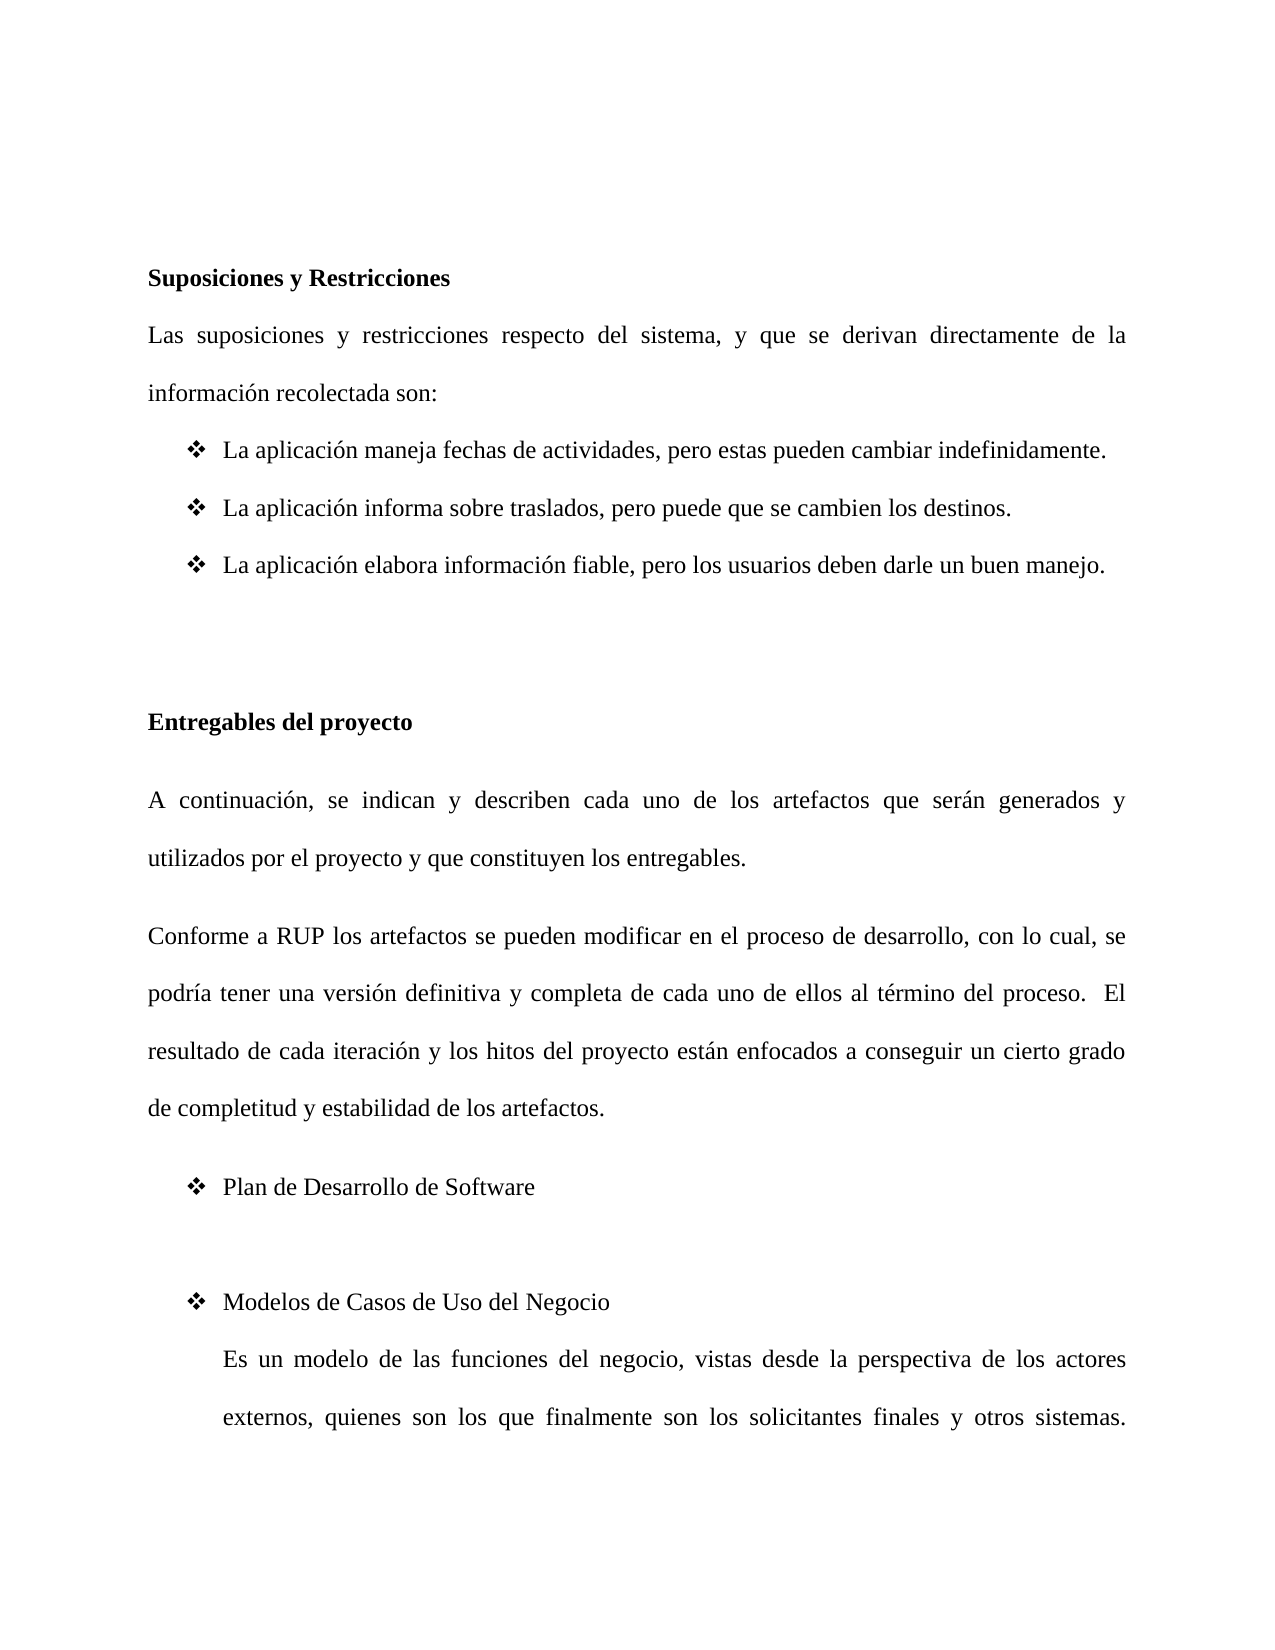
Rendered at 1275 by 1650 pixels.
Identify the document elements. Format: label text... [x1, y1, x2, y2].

list La aplicación maneja fechas de actividades, pero estas pueden cambiar indefinidamente. [185, 435, 1127, 464]
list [223, 1344, 1127, 1431]
list Las suposiciones y restricciones respecto del sistema, y que se derivan directamente de la información recolectada son: [148, 320, 1127, 406]
list Plan de Desarrollo de Software [185, 1172, 1127, 1201]
list La aplicación elabora información fiable, pero los usuarios deben darle un buen manejo. [185, 550, 1127, 579]
text A continuación, se indican y describen cada uno de los artefactos que serán generados y utilizados por el proyecto y que constituyen los entregables. [148, 785, 1127, 871]
list Modelos de Casos de Uso del Negocio [185, 1287, 1127, 1316]
text Conforme a RUP los artefactos se pueden modificar en el proceso de desarrollo, con lo cual, se podría tener una versión definitiva y completa de cada uno de ellos al término del proceso. El resultado de cada iteración y los hitos del proyecto están enfocados a conseguir un cierto grado de completitud y estabilidad de los artefactos. [148, 921, 1127, 1122]
text Entregables del proyecto [148, 707, 1127, 736]
list Suposiciones y Restricciones [148, 263, 1127, 291]
list La aplicación informa sobre traslados, pero puede que se cambien los destinos. [185, 493, 1127, 521]
